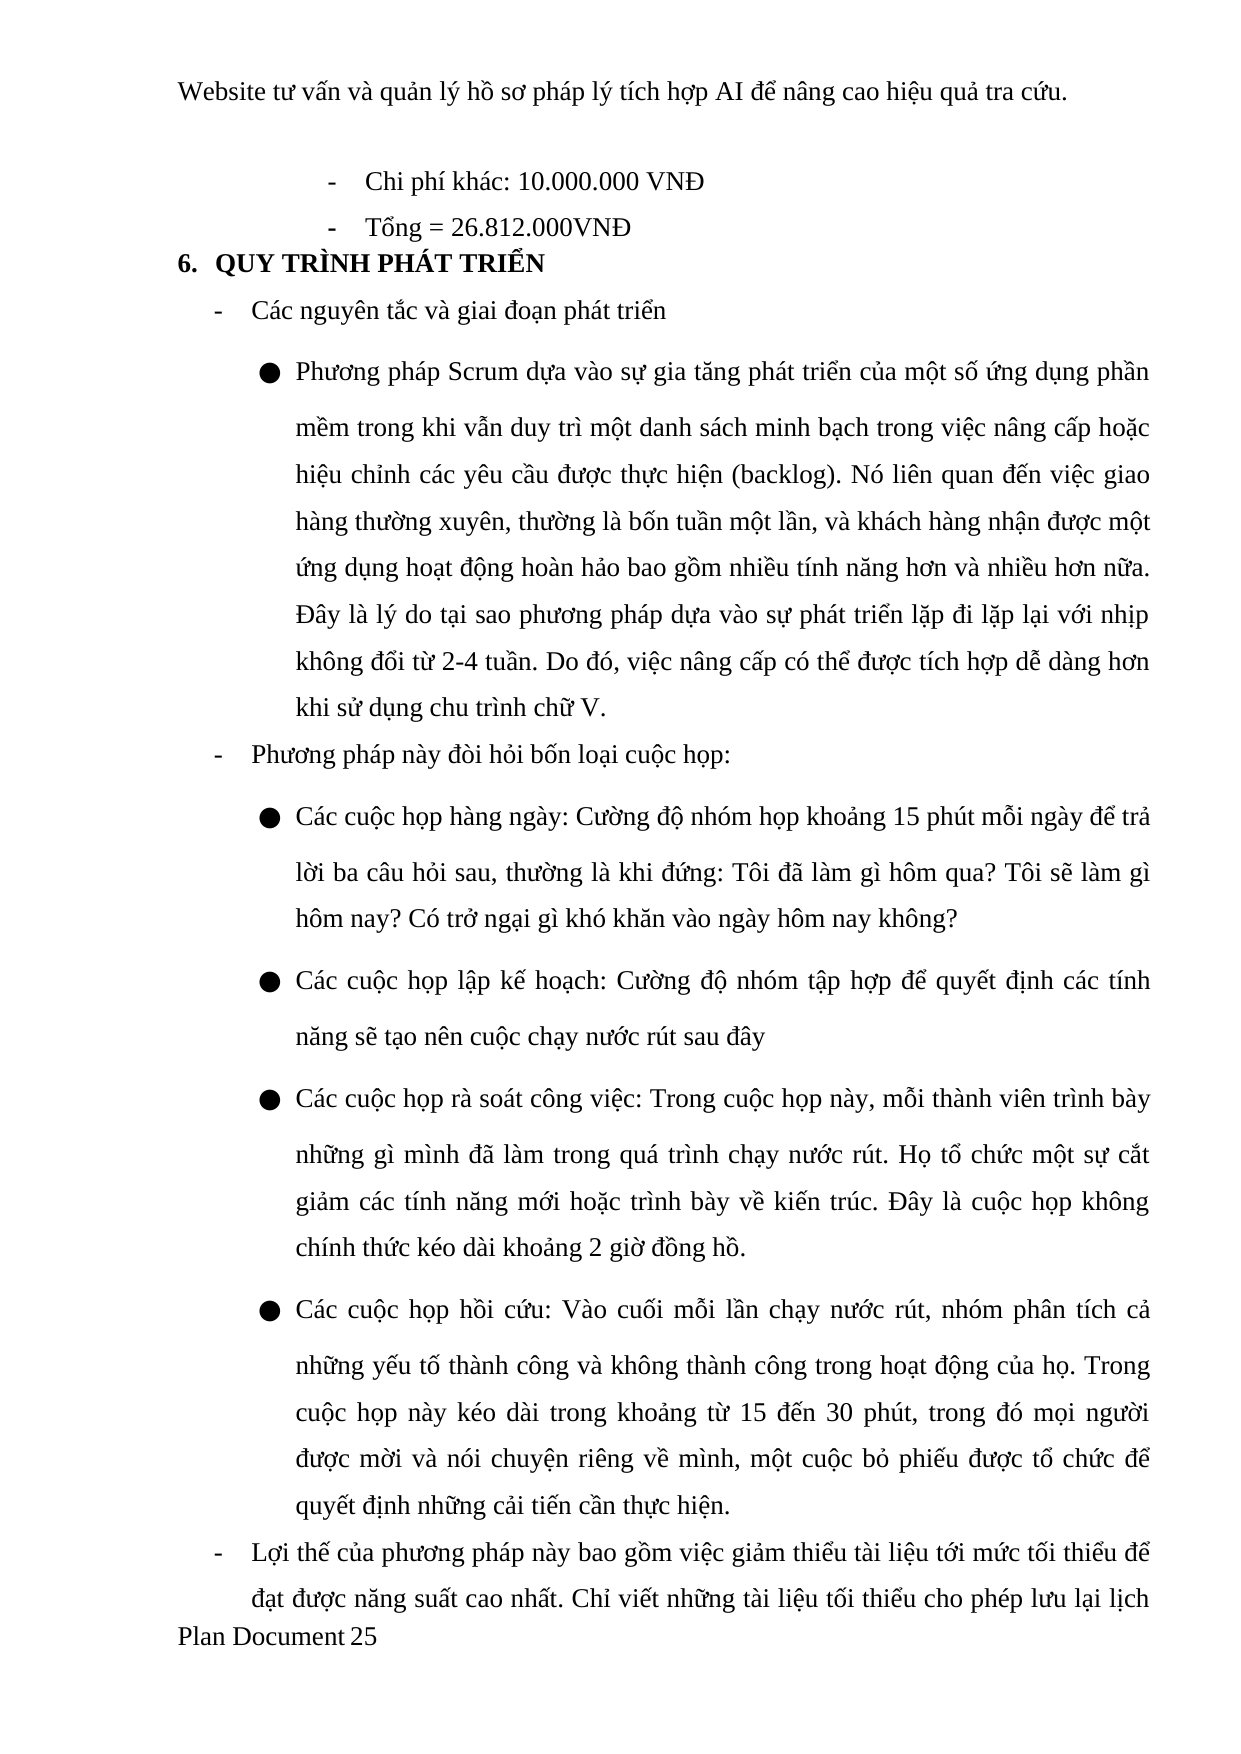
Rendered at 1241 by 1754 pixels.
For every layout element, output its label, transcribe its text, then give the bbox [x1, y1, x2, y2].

list Các nguyên tắc và giai đoạn phát triển [213, 294, 1152, 325]
list Tổng = 26.812.000VNĐ [327, 211, 1152, 243]
list Chi phí khác: 10.000.000 VNĐ [327, 165, 1152, 196]
list Các cuộc họp lập kế hoạch: Cường độ nhóm tập hợp để quyết định các tính năng sẽ tạo nên cuộc chạy nước rút sau đây [258, 949, 1152, 1051]
list QUY TRÌNH PHÁT TRIỂN [177, 247, 1152, 278]
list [213, 1536, 1152, 1613]
list Các cuộc họp rà soát công việc: Trong cuộc họp này, mỗi thành viên trình bày những gì mình đã làm trong quá trình chạy nước rút. Họ tổ chức một sự cắt giảm các tính năng mới hoặc trình bày về kiến trúc. Đây là cuộc họp không chính thức kéo dài khoảng 2 giờ đồng hồ. [258, 1067, 1152, 1262]
list Phương pháp này đòi hỏi bốn loại cuộc họp: [213, 738, 1152, 769]
list Phương pháp Scrum dựa vào sự gia tăng phát triển của một số ứng dụng phần mềm trong khi vẫn duy trì một danh sách minh bạch trong việc nâng cấp hoặc hiệu chỉnh các yêu cầu được thực hiện (backlog). Nó liên quan đến việc giao hàng thường xuyên, thường là bốn tuần một lần, và khách hàng nhận được một ứng dụng hoạt động hoàn hảo bao gồm nhiều tính năng hơn và nhiều hơn nữa. Đây là lý do tại sao phương pháp dựa vào sự phát triển lặp đi lặp lại với nhịp không đổi từ 2-4 tuần. Do đó, việc nâng cấp có thể được tích hợp dễ dàng hơn khi sử dụng chu trình chữ V. [258, 341, 1152, 723]
list Các cuộc họp hàng ngày: Cường độ nhóm họp khoảng 15 phút mỗi ngày để trả lời ba câu hỏi sau, thường là khi đứng: Tôi đã làm gì hôm qua? Tôi sẽ làm gì hôm nay? Có trở ngại gì khó khăn vào ngày hôm nay không? [258, 785, 1152, 934]
list Các cuộc họp hồi cứu: Vào cuối mỗi lần chạy nước rút, nhóm phân tích cả những yếu tố thành công và không thành công trong hoạt động của họ. Trong cuộc họp này kéo dài trong khoảng từ 15 đến 30 phút, trong đó mọi người được mời và nói chuyện riêng về mình, một cuộc bỏ phiếu được tổ chức để quyết định những cải tiến cần thực hiện. [258, 1278, 1152, 1520]
